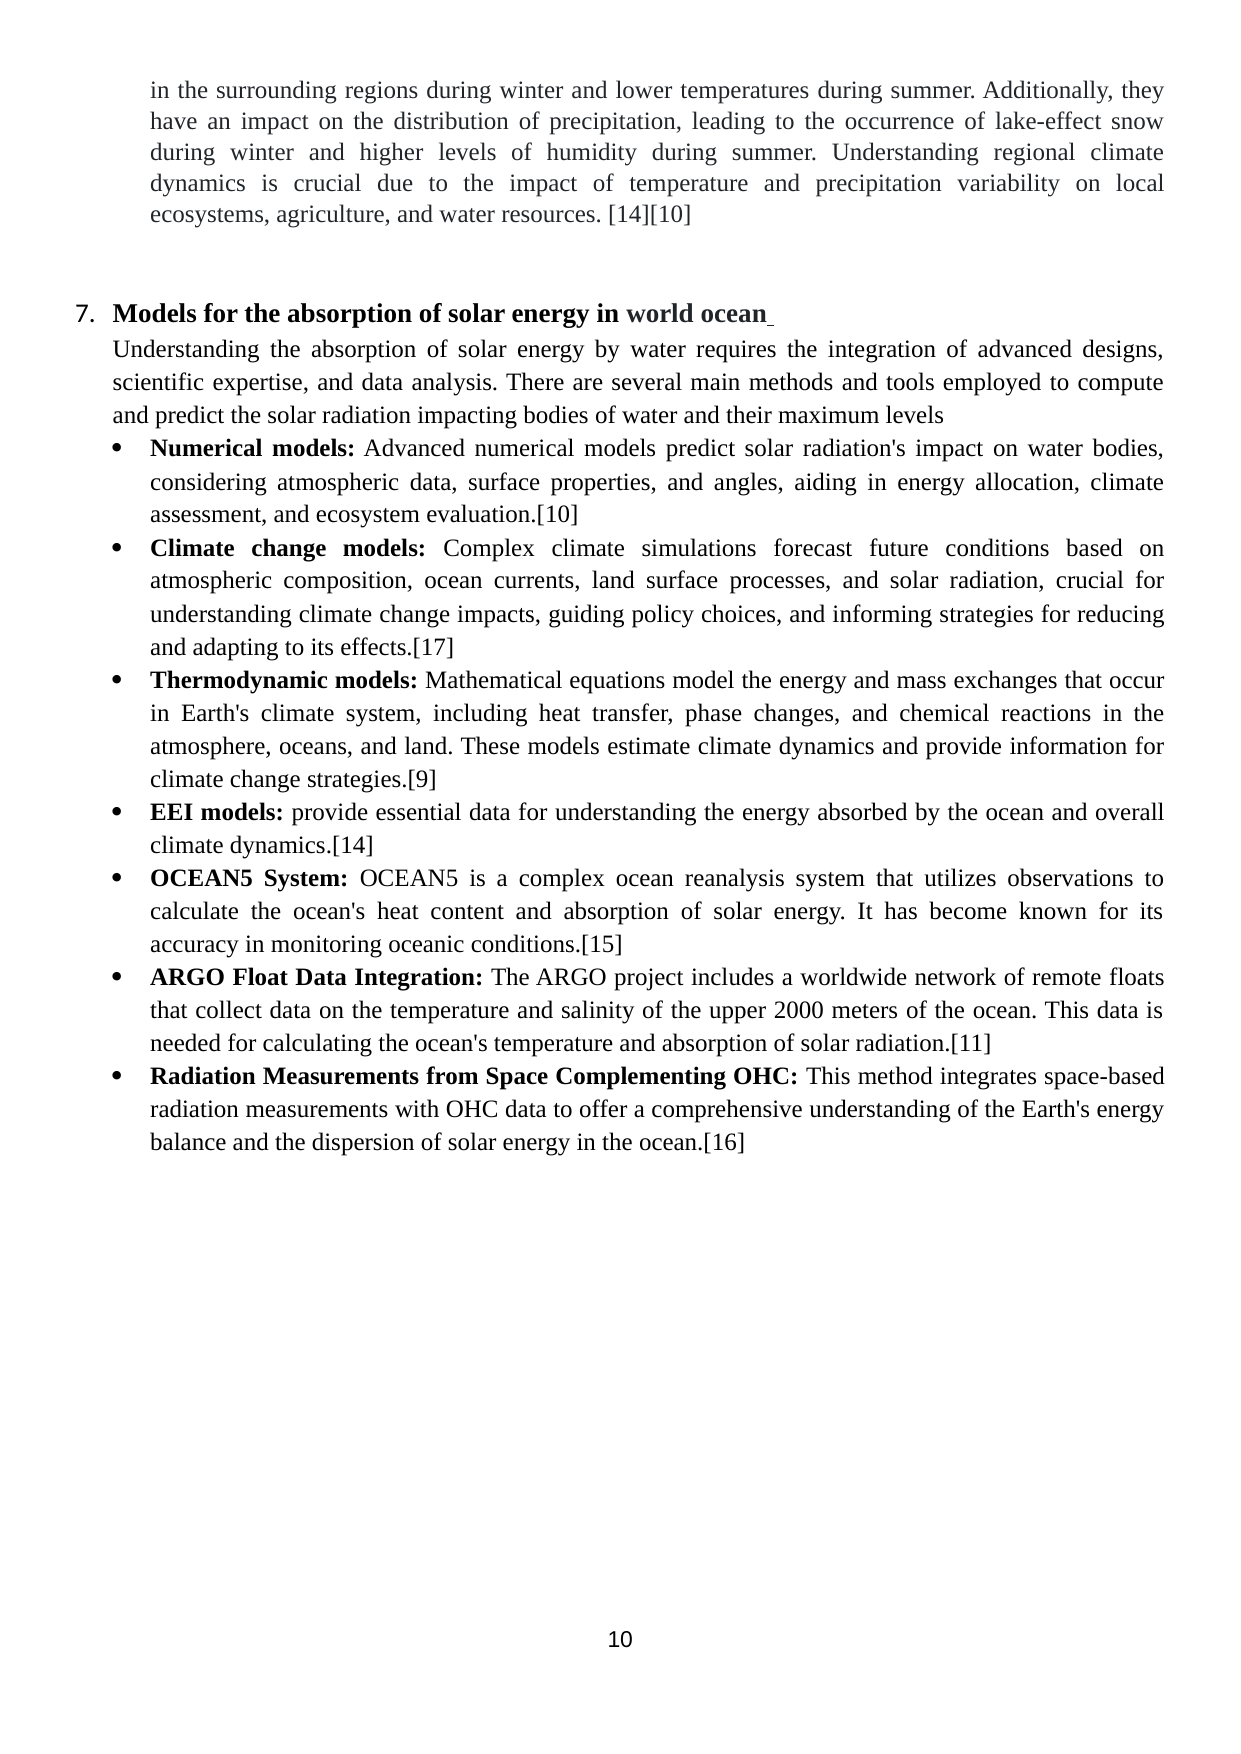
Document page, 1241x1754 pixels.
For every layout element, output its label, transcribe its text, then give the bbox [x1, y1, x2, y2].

list Radiation Measurements from Space Complementing OHC: This method integrates space-based radiation measurements with OHC data to offer a comprehensive understanding of the Earth's energy balance and the dispersion of solar energy in the ocean.[16] [112, 1061, 1165, 1156]
list Numerical models: Advanced numerical models predict solar radiation's impact on water bodies, considering atmospheric data, surface properties, and angles, aiding in energy allocation, climate assessment, and ecosystem evaluation.[10] [112, 433, 1165, 528]
list EEI models: provide essential data for understanding the energy absorbed by the ocean and overall climate dynamics.[14] [112, 797, 1165, 858]
list ARGO Float Data Integration: The ARGO project includes a worldwide network of remote floats that collect data on the temperature and salinity of the upper 2000 meters of the ocean. This data is needed for calculating the ocean's temperature and absorption of solar radiation.[11] [112, 962, 1165, 1057]
list OCEAN5 System: OCEAN5 is a complex ocean reanalysis system that utilizes observations to calculate the ocean's heat content and absorption of solar energy. It has become known for its accuracy in monitoring oceanic conditions.[15] [112, 863, 1165, 958]
list Climate change models: Complex climate simulations forecast future conditions based on atmospheric composition, ocean currents, land surface processes, and solar radiation, crucial for understanding climate change impacts, guiding policy choices, and informing strategies for reducing and adapting to its effects.[17] [112, 533, 1165, 660]
list Thermodynamic models: Mathematical equations model the energy and mass exchanges that occur in Earth's climate system, including heat transfer, phase changes, and chemical reactions in the atmosphere, oceans, and land. These models estimate climate dynamics and provide information for climate change strategies.[9] [112, 665, 1165, 792]
list Understanding the absorption of solar energy by water requires the integration of advanced designs, scientific expertise, and data analysis. There are several main methods and tools employed to compute and predict the solar radiation impacting bodies of water and their maximum levels [112, 334, 1165, 429]
list Models for the absorption of solar energy in world ocean [75, 297, 1165, 329]
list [150, 75, 1165, 228]
